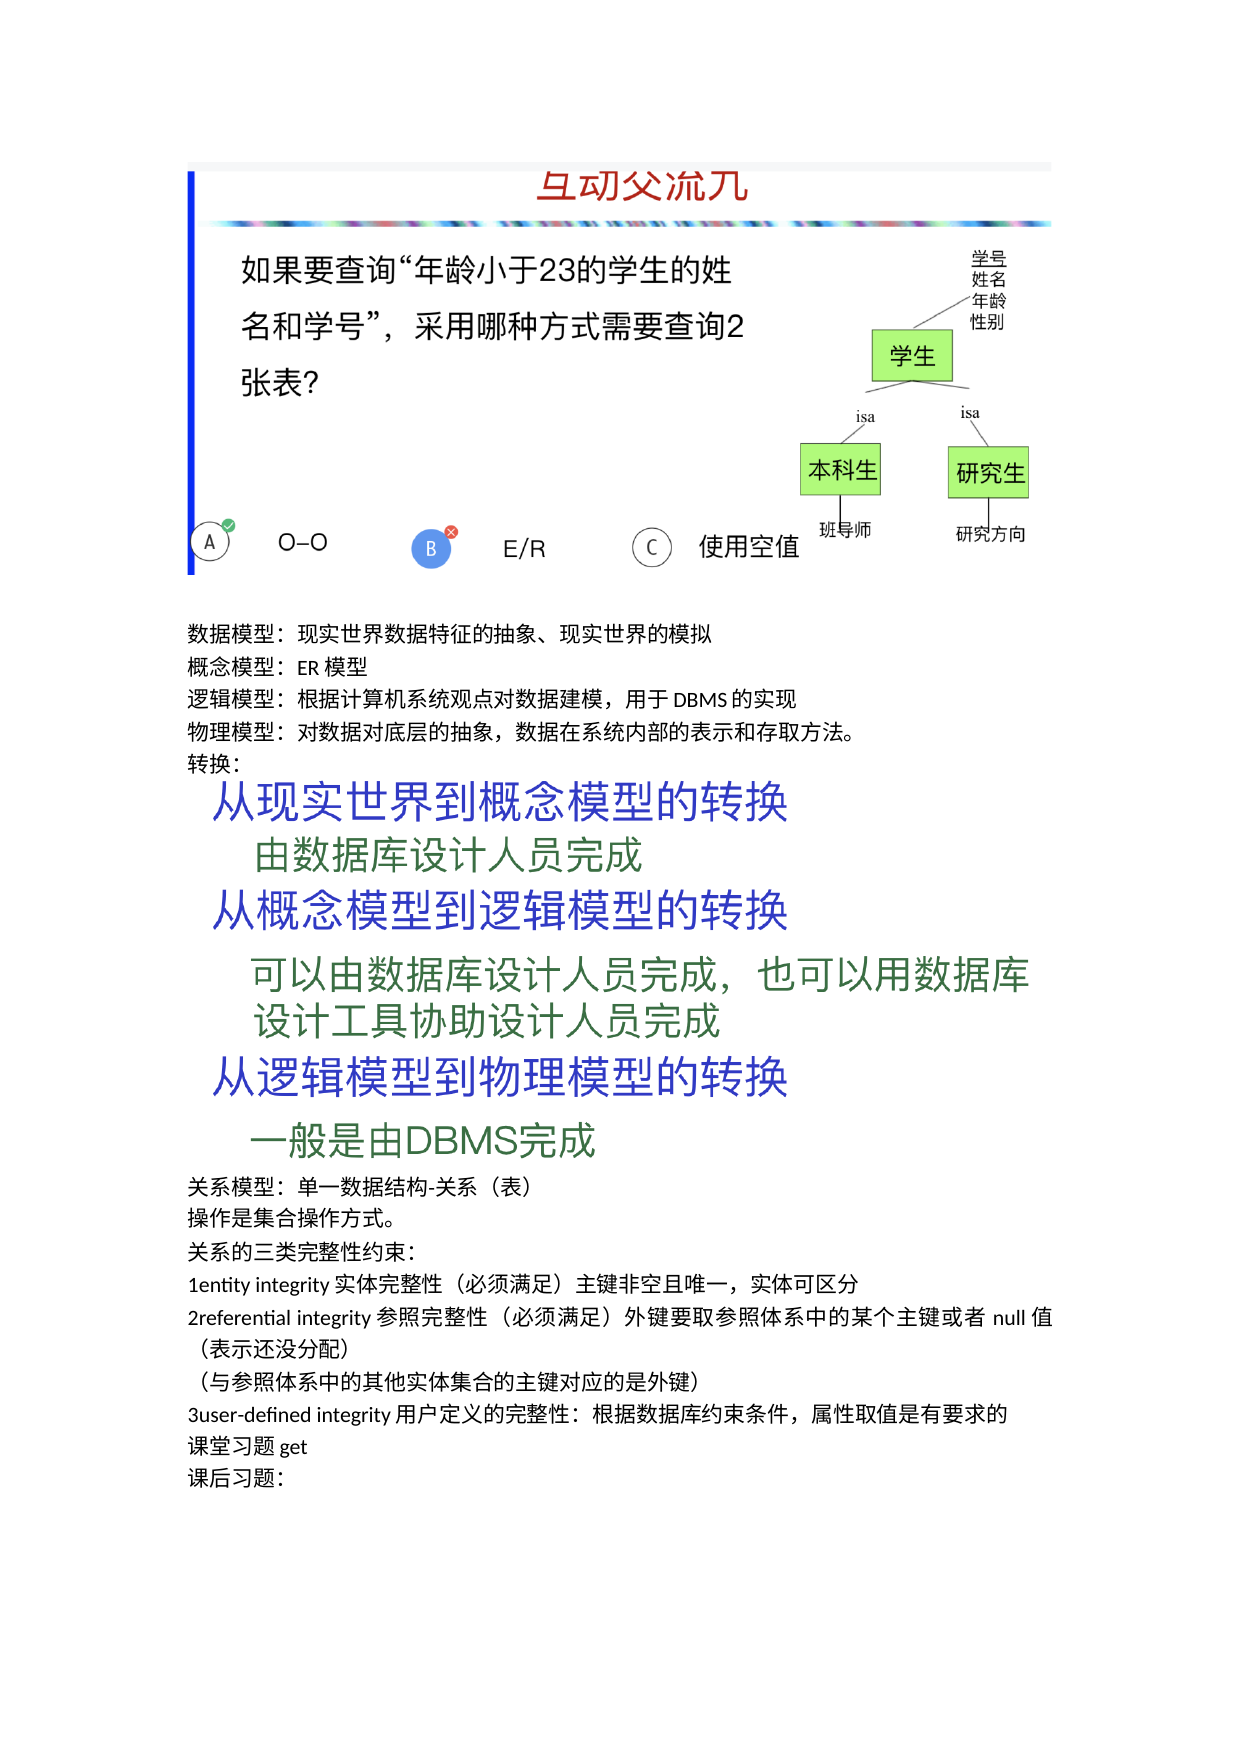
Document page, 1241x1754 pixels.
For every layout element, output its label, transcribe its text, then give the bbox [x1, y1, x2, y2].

text 操作是集合操作方式。 [187, 1202, 1053, 1234]
text 2referential integrity参照完整性（必须满足）外键要取参照体系中的某个主键或者null值（表示还没分配） [187, 1299, 1053, 1364]
text 关系的三类完整性约束： [187, 1234, 1053, 1267]
text 关系模型：单一数据结构-关系（表） [187, 1169, 1053, 1202]
text 转换： [187, 747, 1053, 779]
text 课堂习题get [187, 1429, 1053, 1462]
text 逻辑模型：根据计算机系统观点对数据建模，用于DBMS的实现 [187, 682, 1053, 714]
text 课后习题： [187, 1462, 1053, 1494]
text 数据模型：现实世界数据特征的抽象、现实世界的模拟 [187, 617, 1053, 649]
picture [187, 162, 1052, 575]
text 物理模型：对数据对底层的抽象，数据在系统内部的表示和存取方法。 [187, 714, 1053, 747]
text 3user-defined integrity用户定义的完整性：根据数据库约束条件，属性取值是有要求的 [187, 1397, 1053, 1429]
text （与参照体系中的其他实体集合的主键对应的是外键） [187, 1364, 1053, 1397]
text 1entity integrity实体完整性（必须满足）主键非空且唯一，实体可区分 [187, 1267, 1053, 1299]
picture [187, 779, 1052, 1166]
text 概念模型：ER模型 [187, 649, 1053, 682]
